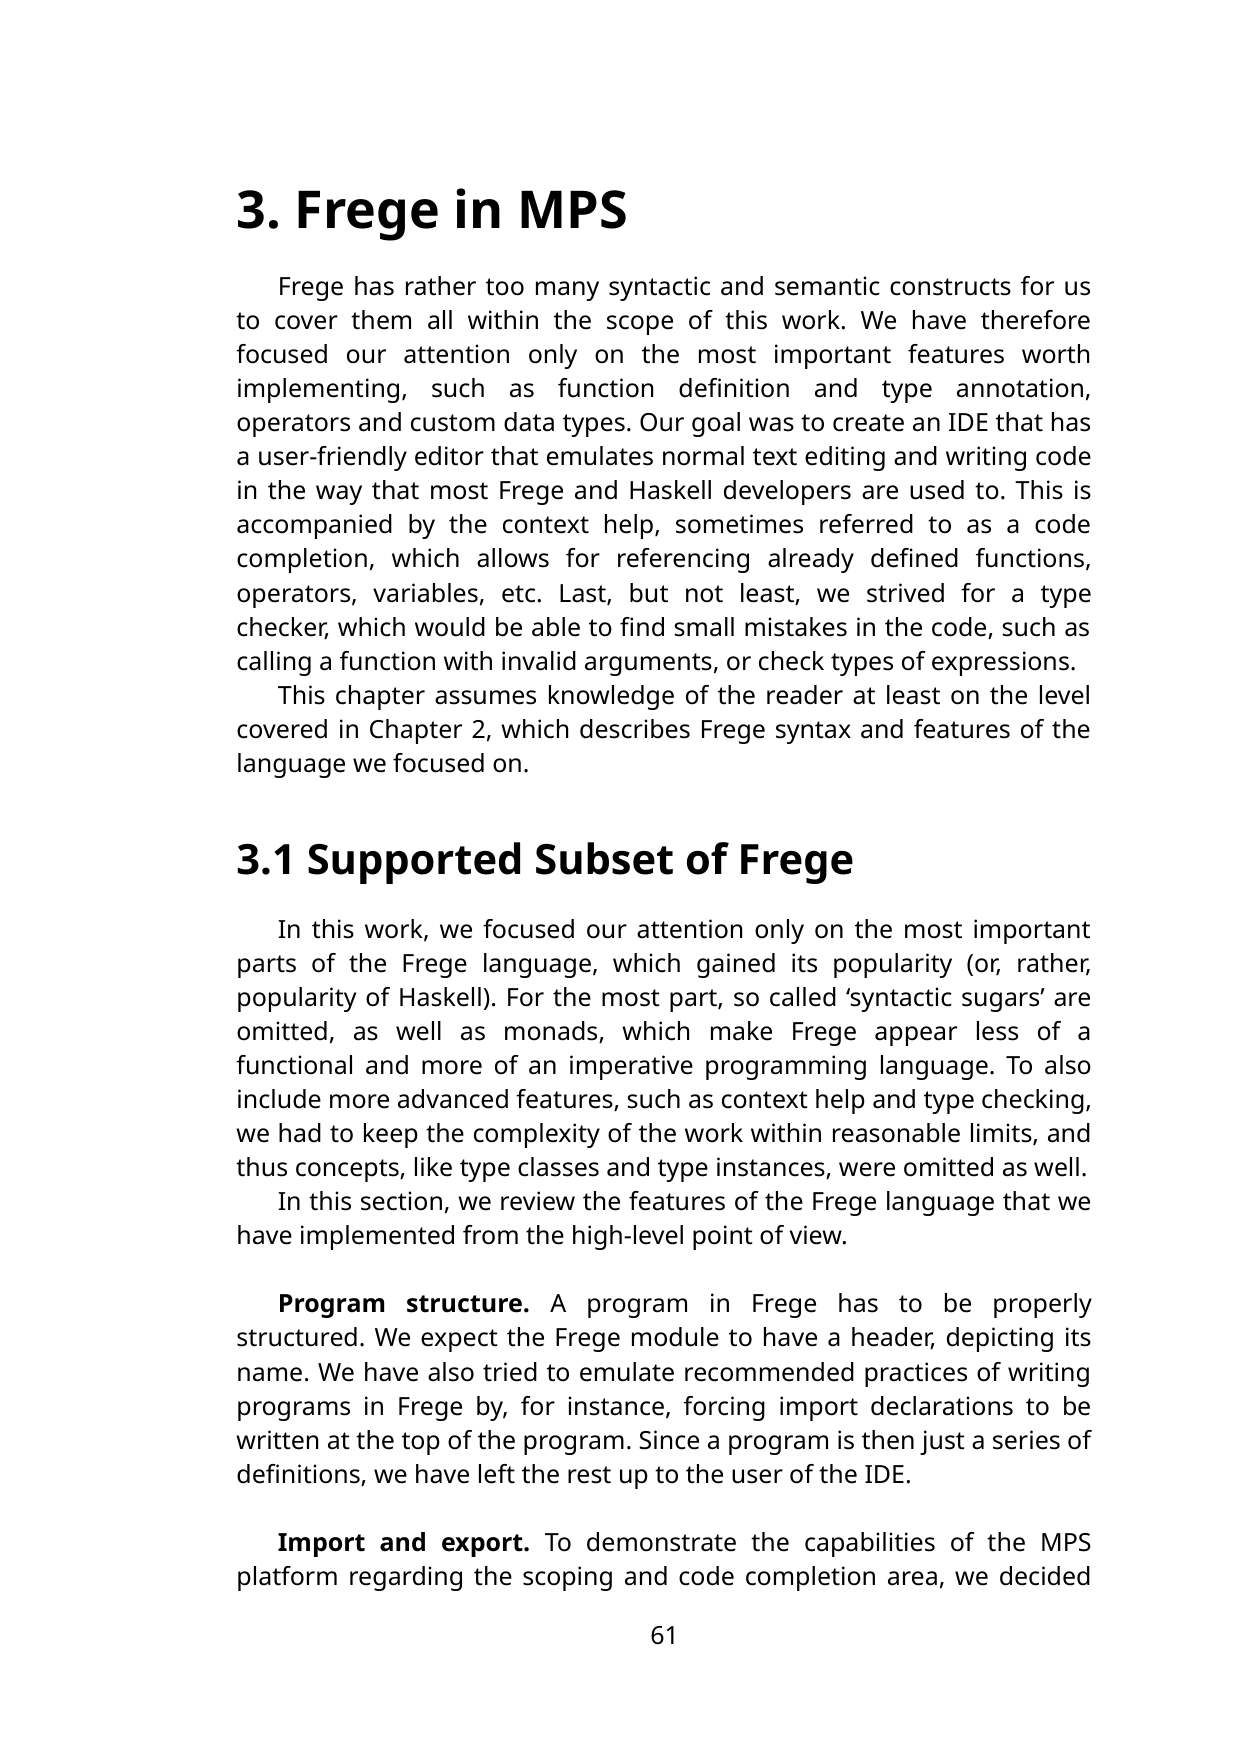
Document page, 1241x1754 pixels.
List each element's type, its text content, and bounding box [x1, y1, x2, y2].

subtitle 3. Frege in MPS [236, 173, 1092, 244]
text In this work, we focused our attention only on the most important parts of the Frege language, which gained its popularity (or, rather, popularity of Haskell). For the most part, so called ‘syntactic sugars’ are omitted, as well as monads, which make Frege appear less of a functional and more of an imperative programming language. To also include more advanced features, such as context help and type checking, we had to keep the complexity of the work within reasonable limits, and thus concepts, like type classes and type instances, were omitted as well. [236, 911, 1092, 1184]
text Frege has rather too many syntactic and semantic constructs for us to cover them all within the scope of this work. We have therefore focused our attention only on the most important features worth implementing, such as function definition and type annotation, operators and custom data types. Our goal was to create an IDE that has a user-friendly editor that emulates normal text editing and writing code in the way that most Frege and Haskell developers are used to. This is accompanied by the context help, sometimes referred to as a code completion, which allows for referencing already defined functions, operators, variables, etc. Last, but not least, we strived for a type checker, which would be able to find small mistakes in the code, such as calling a function with invalid arguments, or check types of expressions. [236, 269, 1092, 677]
subtitle 3.1 Supported Subset of Frege [236, 829, 1092, 886]
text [236, 1524, 1092, 1593]
text Program structure. A program in Frege has to be properly structured. We expect the Frege module to have a header, depicting its name. We have also tried to emulate recommended practices of writing programs in Frege by, for instance, forcing import declarations to be written at the top of the program. Since a program is then just a series of definitions, we have left the rest up to the user of the IDE. [236, 1286, 1092, 1490]
text This chapter assumes knowledge of the reader at least on the level covered in Chapter 2, which describes Frege syntax and features of the language we focused on. [236, 677, 1092, 779]
text In this section, we review the features of the Frege language that we have implemented from the high-level point of view. [236, 1184, 1092, 1252]
